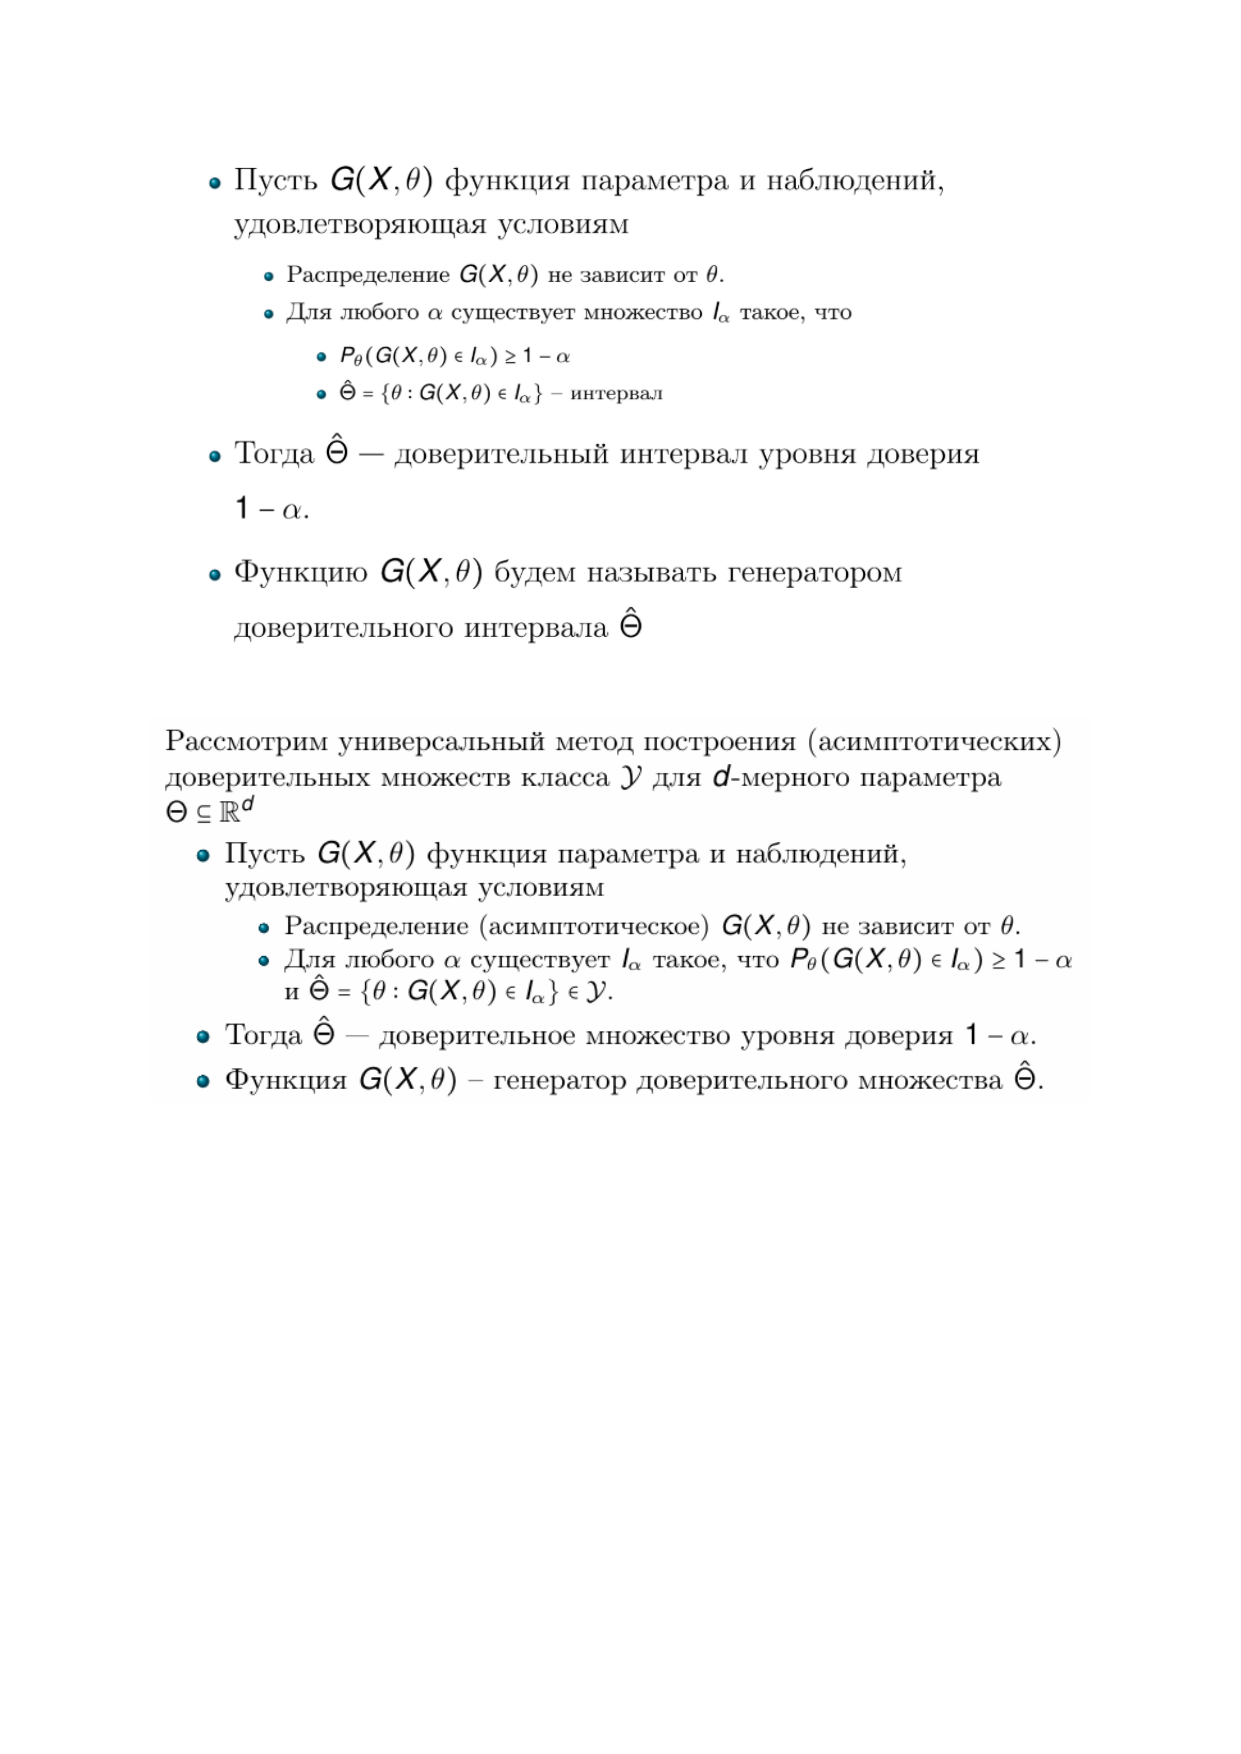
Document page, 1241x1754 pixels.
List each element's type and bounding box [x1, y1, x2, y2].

picture [150, 150, 1008, 653]
picture [150, 717, 1091, 1103]
